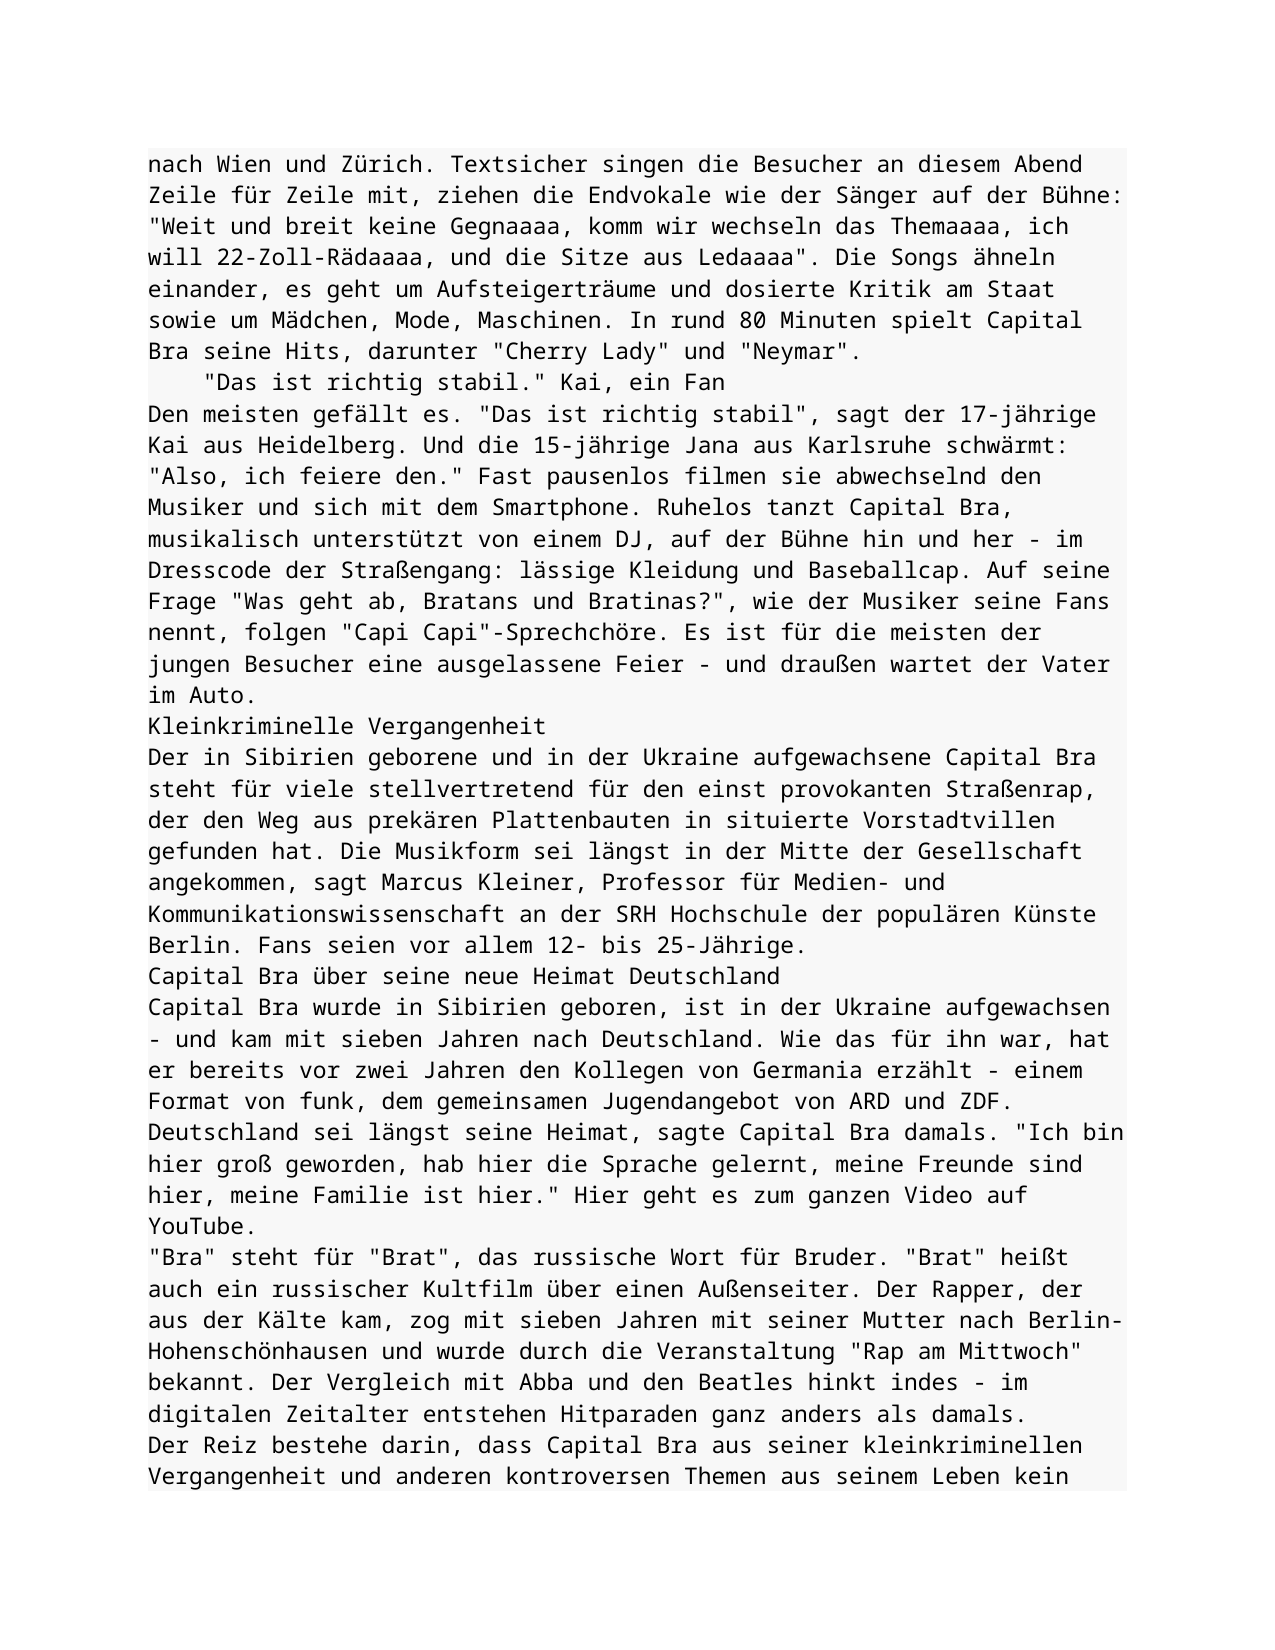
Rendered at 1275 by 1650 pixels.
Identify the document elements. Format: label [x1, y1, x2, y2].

text [148, 148, 1127, 1491]
